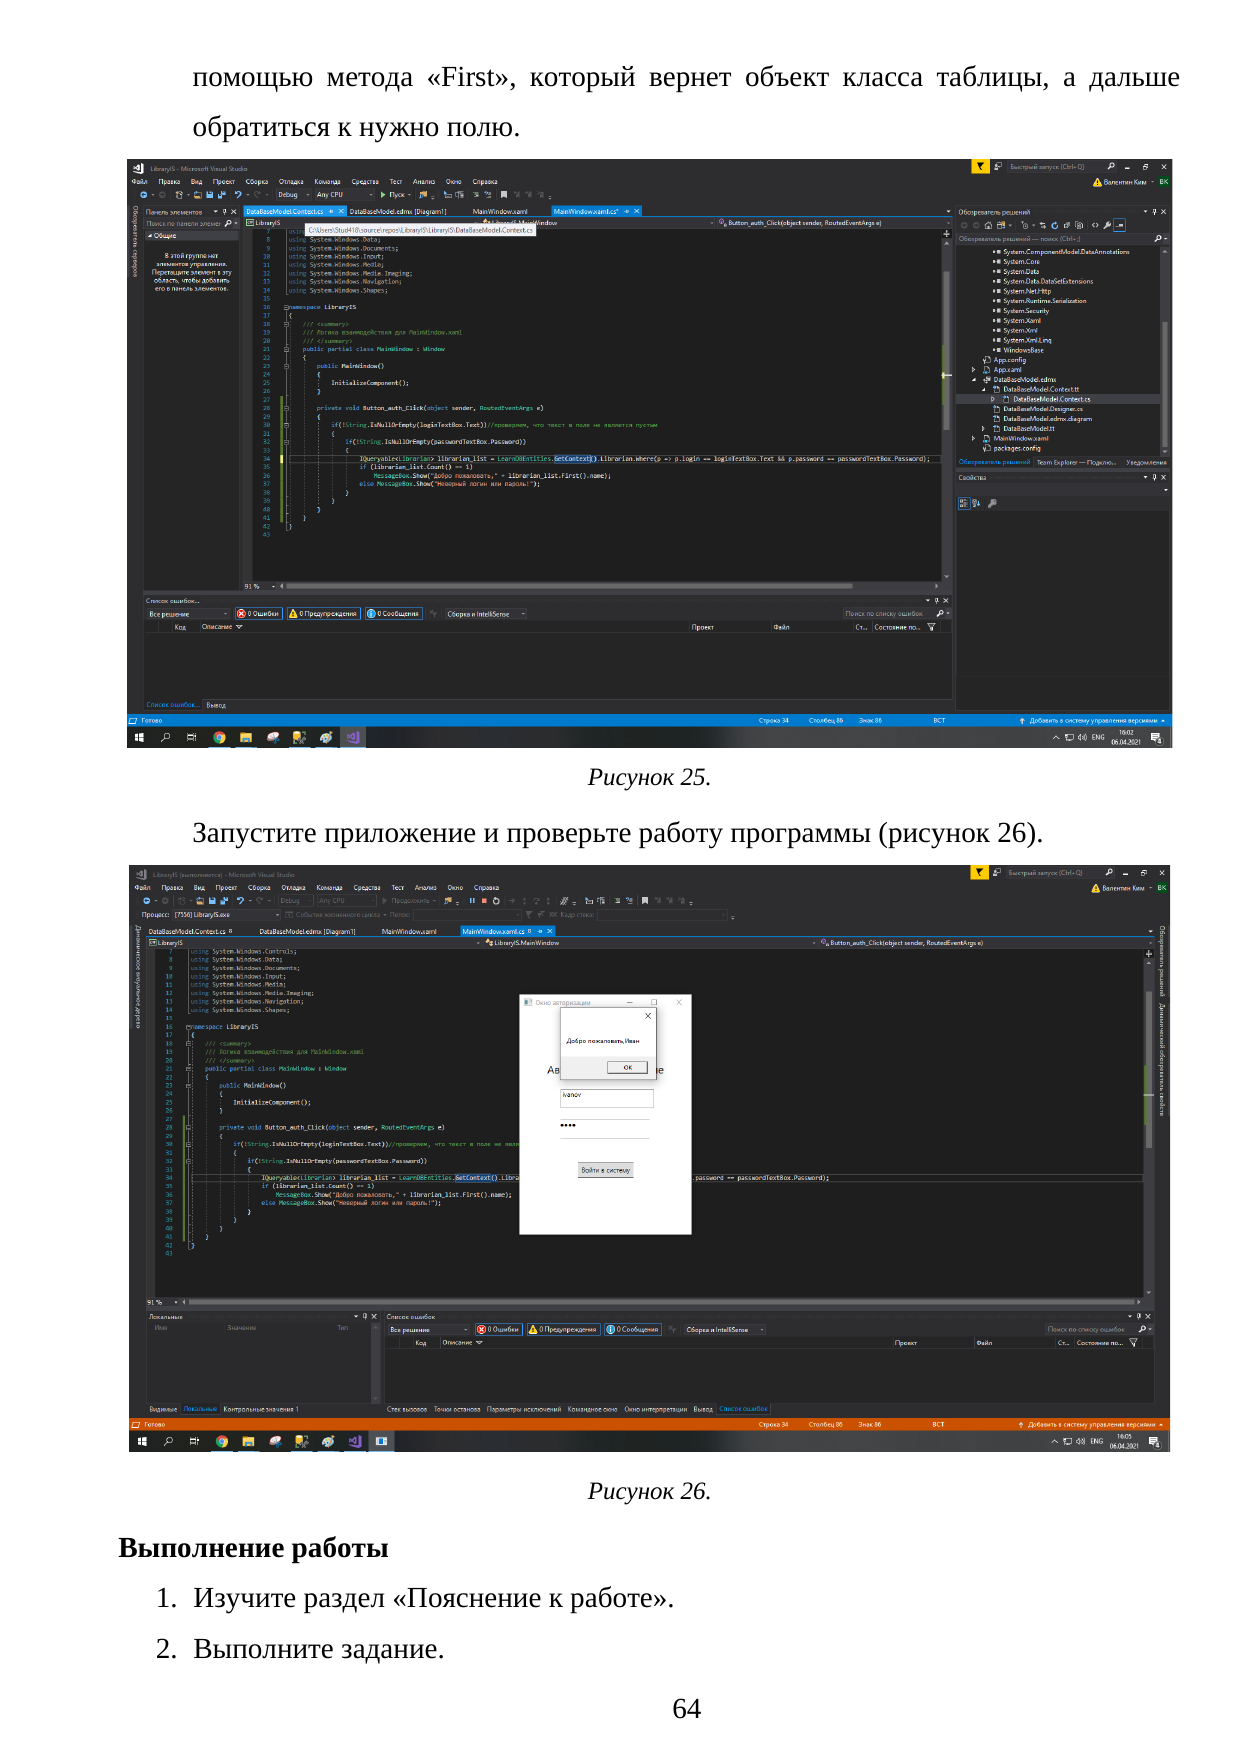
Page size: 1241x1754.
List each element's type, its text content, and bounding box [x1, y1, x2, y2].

text Запустите приложение и проверьте работу программы (рисунок 26). [118, 816, 1181, 849]
text Выполнение работы [118, 1530, 1181, 1564]
list Выполните задание. [156, 1631, 1181, 1664]
text Рисунок 26. [118, 1476, 1181, 1505]
list Изучите раздел «Пояснение к работе». [156, 1581, 1181, 1614]
text Рисунок 25. [118, 762, 1181, 790]
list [155, 59, 1181, 143]
picture [129, 865, 1171, 1452]
picture [127, 159, 1173, 748]
